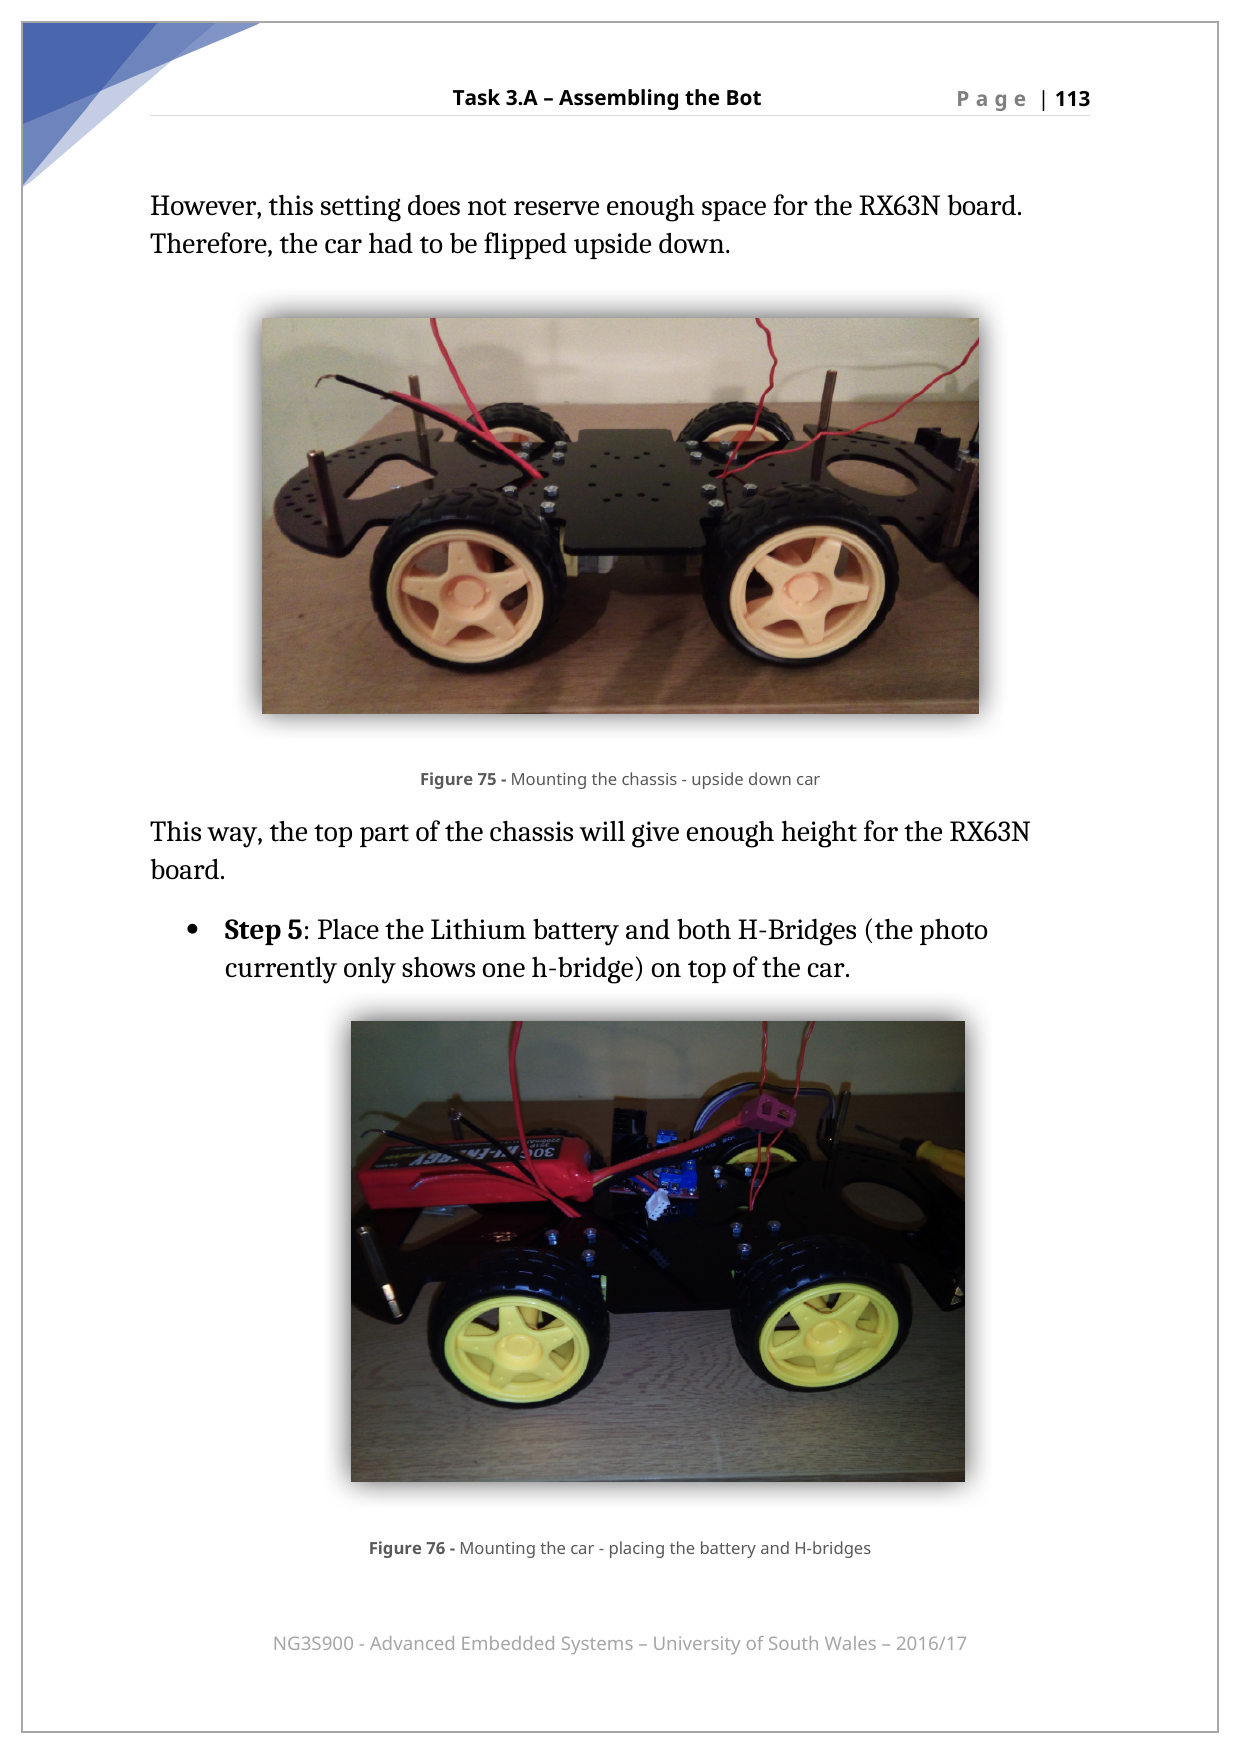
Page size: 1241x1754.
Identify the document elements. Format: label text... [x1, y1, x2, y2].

text However, this setting does not reserve enough space for the RX63N board. Therefore, the car had to be flipped upside down. [150, 189, 1090, 261]
list Step 5: Place the Lithium battery and both H-Bridges (the photo currently only shows one h-bridge) on top of the car. [187, 913, 1090, 985]
text This way, the top part of the chassis will give enough height for the RX63N board. [150, 815, 1090, 887]
picture [23, 23, 264, 190]
text Figure 76 - Mounting the car - placing the battery and H-bridges [150, 1536, 1090, 1559]
text Figure 75 - Mounting the chassis - upside down car [150, 768, 1090, 791]
picture [262, 318, 979, 714]
picture [351, 1021, 965, 1482]
